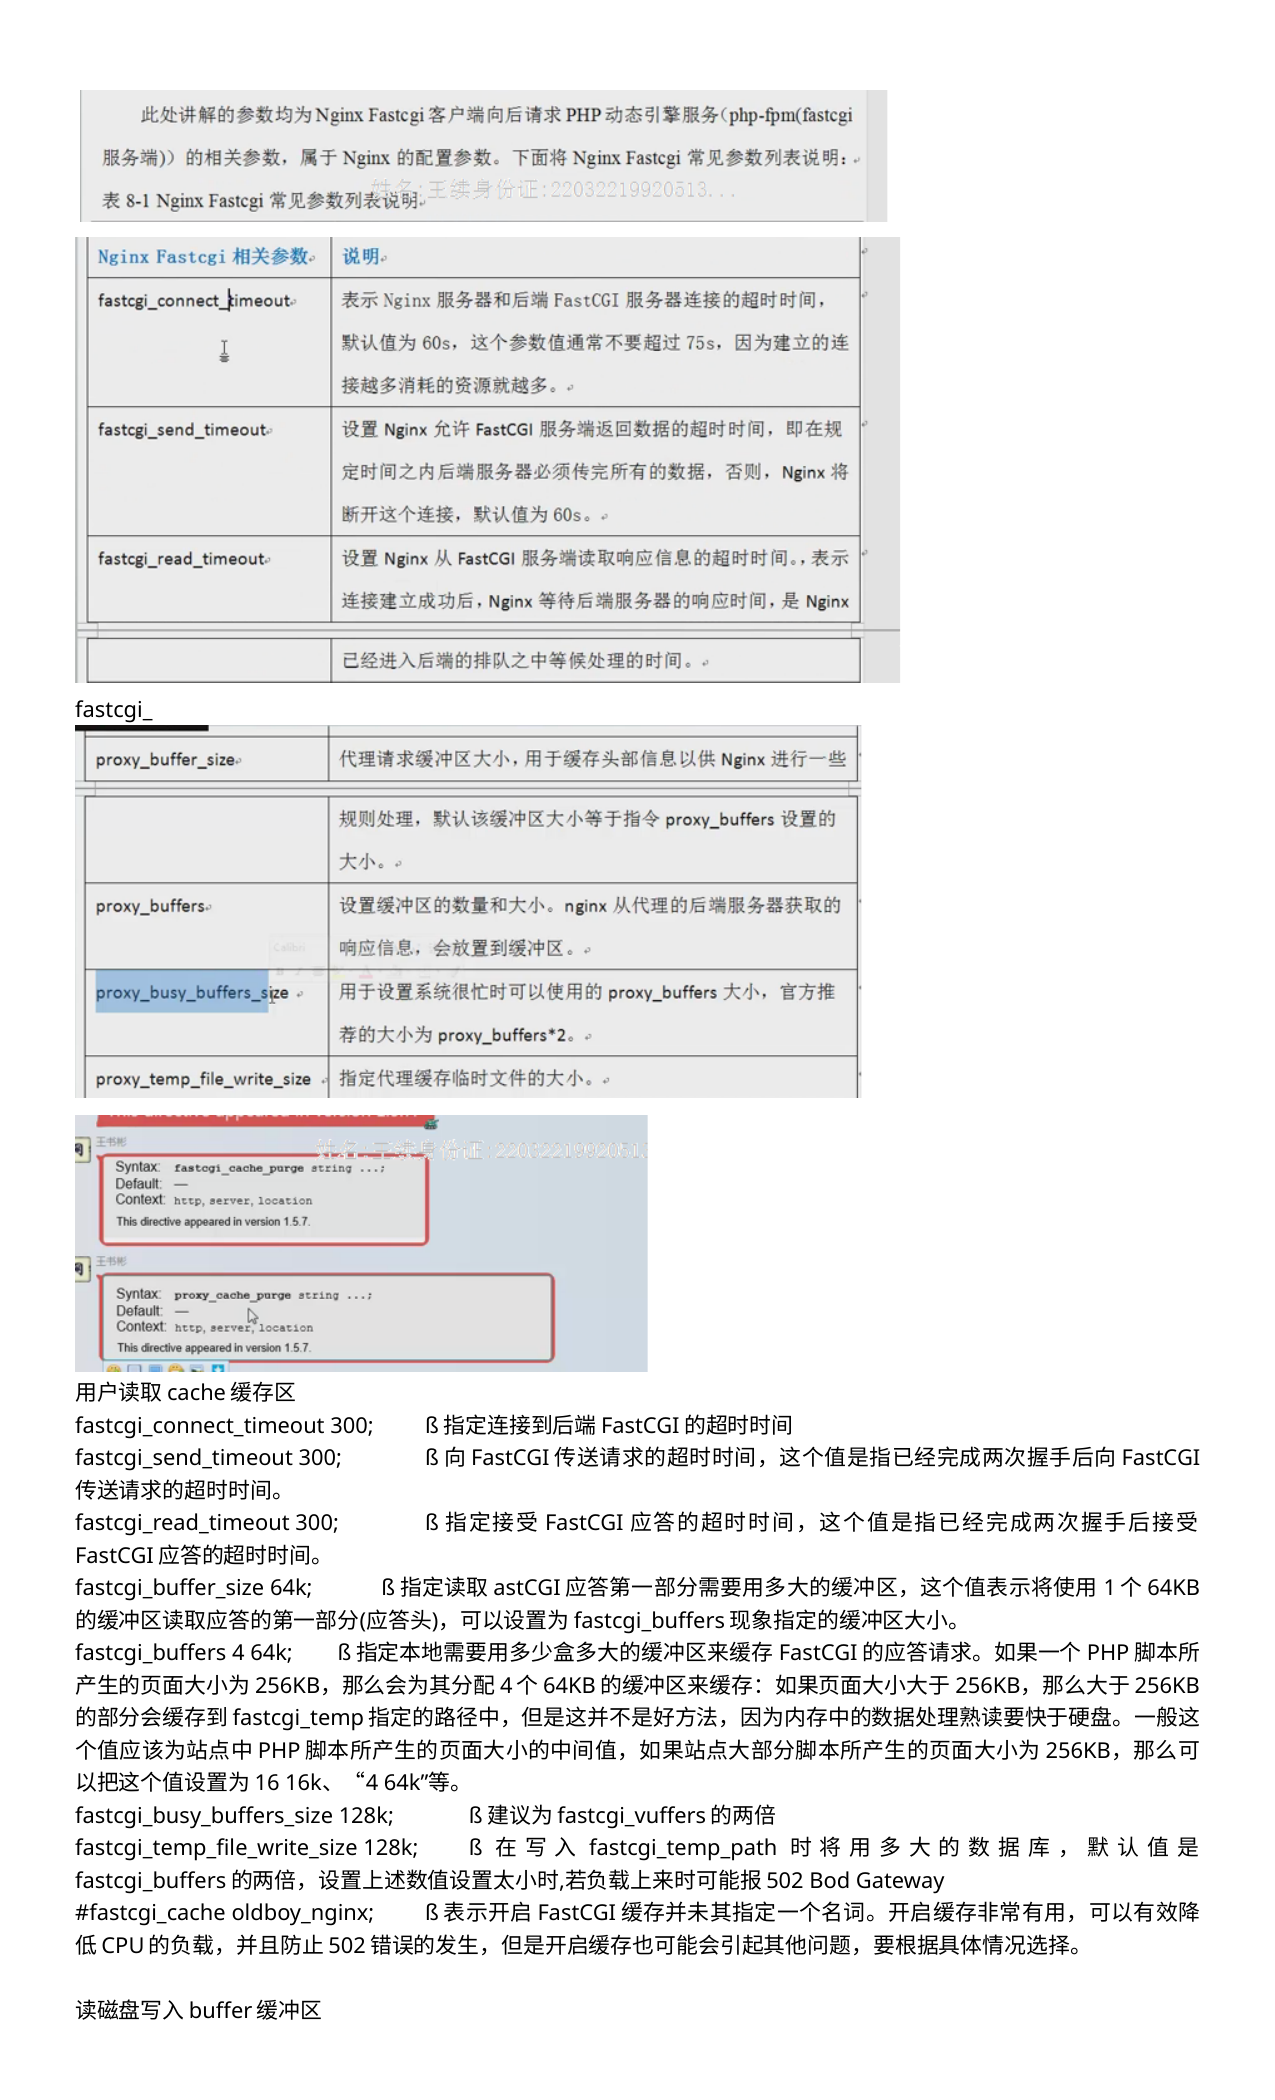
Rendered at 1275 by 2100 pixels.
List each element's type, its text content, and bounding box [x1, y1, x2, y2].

text 用户读取cache缓存区 [75, 1375, 1200, 1407]
text 读磁盘写入buffer缓冲区 [75, 1992, 1200, 2025]
text fastcgi_temp_file_write_size 128k; ß在写入fastcgi_temp_path时将用多大的数据库，默认值是fastcgi_buffers的两倍，设置上述数值设置太小时,若负载上来时可能报502 Bod Gateway [75, 1830, 1200, 1895]
text fastcgi_send_timeout 300; ß向FastCGI传送请求的超时时间，这个值是指已经完成两次握手后向FastCGI传送请求的超时时间。 [75, 1440, 1200, 1505]
text fastcgi_buffers 4 64k; ß指定本地需要用多少盒多大的缓冲区来缓存FastCGI的应答请求。如果一个PHP脚本所产生的页面大小为256KB，那么会为其分配4个64KB的缓冲区来缓存：如果页面大小大于256KB，那么大于256KB的部分会缓存到fastcgi_temp指定的路径中，但是这并不是好方法，因为内存中的数据处理熟读要快于硬盘。一般这个值应该为站点中PHP脚本所产生的页面大小的中间值，如果站点大部分脚本所产生的页面大小为256KB，那么可以把这个值设置为16 16k、“4 64k”等。 [75, 1635, 1200, 1797]
text #fastcgi_cache oldboy_nginx; ß表示开启FastCGI缓存并未其指定一个名词。开启缓存非常有用，可以有效降低CPU的负载，并且防止502错误的发生，但是开启缓存也可能会引起其他问题，要根据具体情况选择。 [75, 1895, 1200, 1960]
text fastcgi_busy_buffers_size 128k; ß建议为fastcgi_vuffers的两倍 [75, 1797, 1200, 1830]
text fastcgi_connect_timeout 300; ß指定连接到后端FastCGI的超时时间 [75, 1407, 1200, 1440]
text fastcgi_read_timeout 300; ß指定接受FastCGI应答的超时时间，这个值是指已经完成两次握手后接受FastCGI应答的超时时间。 [75, 1505, 1200, 1570]
picture [75, 1115, 648, 1372]
text fastcgi_ [75, 692, 1200, 725]
picture [75, 725, 862, 1098]
picture [75, 237, 901, 683]
text fastcgi_buffer_size 64k; ß指定读取astCGI应答第一部分需要用多大的缓冲区，这个值表示将使用1个64KB的缓冲区读取应答的第一部分(应答头)，可以设置为fastcgi_buffers现象指定的缓冲区大小。 [75, 1570, 1200, 1635]
picture [80, 90, 888, 222]
